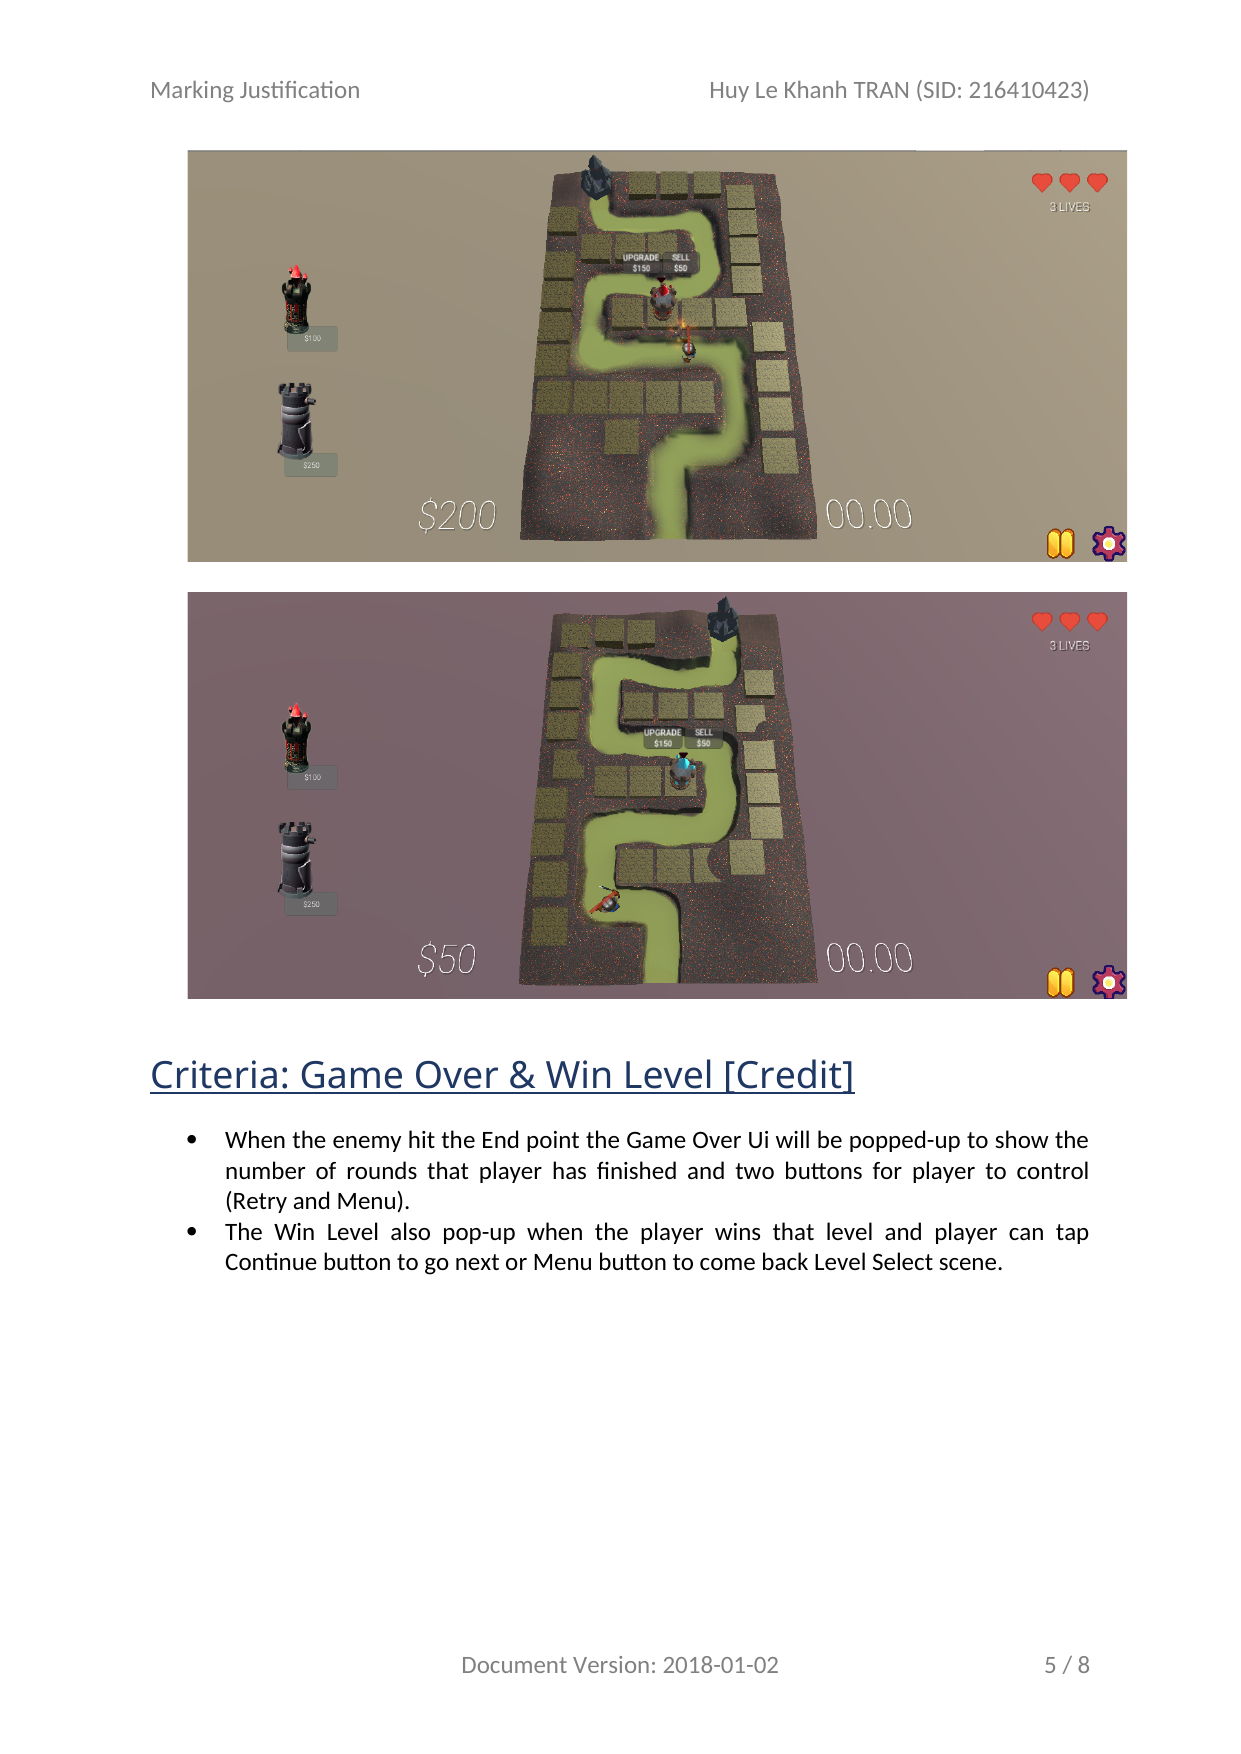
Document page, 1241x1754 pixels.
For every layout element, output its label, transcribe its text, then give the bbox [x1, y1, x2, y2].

picture [187, 150, 1128, 562]
list When the enemy hit the End point the Game Over Ui will be popped-up to show the number of rounds that player has finished and two buttons for player to control (Retry and Menu). [187, 1124, 1090, 1216]
picture [187, 592, 1128, 999]
subtitle Criteria: Game Over & Win Level [Credit] [150, 1048, 1090, 1099]
list The Win Level also pop-up when the player wins that level and player can tap Continue button to go next or Menu button to come back Level Select scene. [187, 1216, 1090, 1277]
